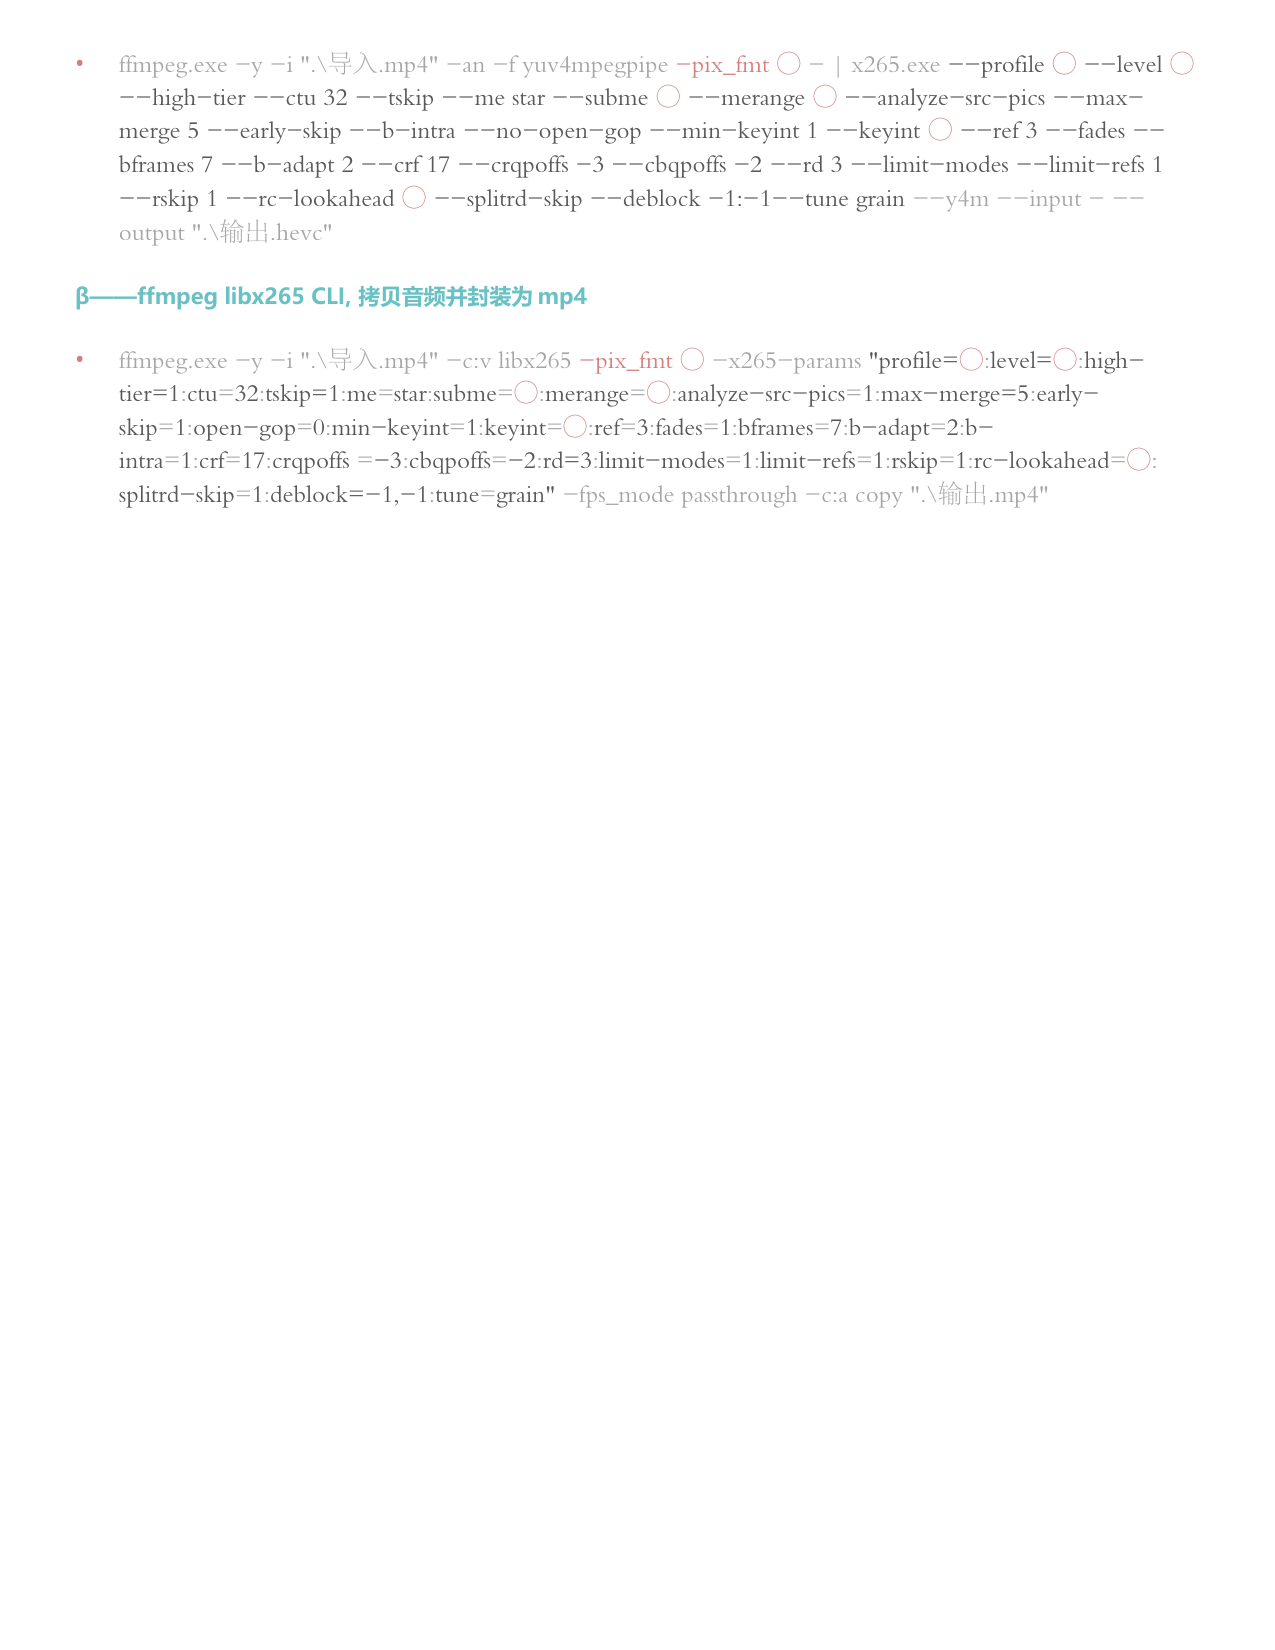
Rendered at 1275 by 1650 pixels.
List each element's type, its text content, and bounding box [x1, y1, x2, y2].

list ffmpeg.exe -y -i ".\导入.mp4" -c:v libx265 -pix_fmt 〇 -x265-params "profile=〇:level=〇:high-tier=1:ctu=32:tskip=1:me=star:subme=〇:merange=〇:analyze-src-pics=1:max-merge=5:early-skip=1:open-gop=0:min-keyint=1:keyint=〇:ref=3:fades=1:bframes=7:b-adapt=2:b-intra=1:crf=17:crqpoffs =-3:cbqpoffs=-2:rd=3:limit-modes=1:limit-refs=1:rskip=1:rc-lookahead=〇:splitrd-skip=1:deblock=-1,-1:tune=grain" -fps_mode passthrough -c:a copy ".\输出.mp4" [75, 342, 1200, 512]
text β——ffmpeg libx265 CLI, 拷贝音频并封装为mp4 [75, 279, 1200, 313]
list ffmpeg.exe -y -i ".\导入.mp4" -an -f yuv4mpegpipe -pix_fmt 〇 - | x265.exe --profile 〇 --level 〇 --high-tier --ctu 32 --tskip --me star --subme 〇 --merange 〇 --analyze-src-pics --max-merge 5 --early-skip --b-intra --no-open-gop --min-keyint 1 --keyint 〇 --ref 3 --fades --bframes 7 --b-adapt 2 --crf 17 --crqpoffs -3 --cbqpoffs -2 --rd 3 --limit-modes --limit-refs 1 --rskip 1 --rc-lookahead 〇 --splitrd-skip --deblock -1:-1--tune grain --y4m --input - --output ".\输出.hevc" [75, 46, 1200, 250]
